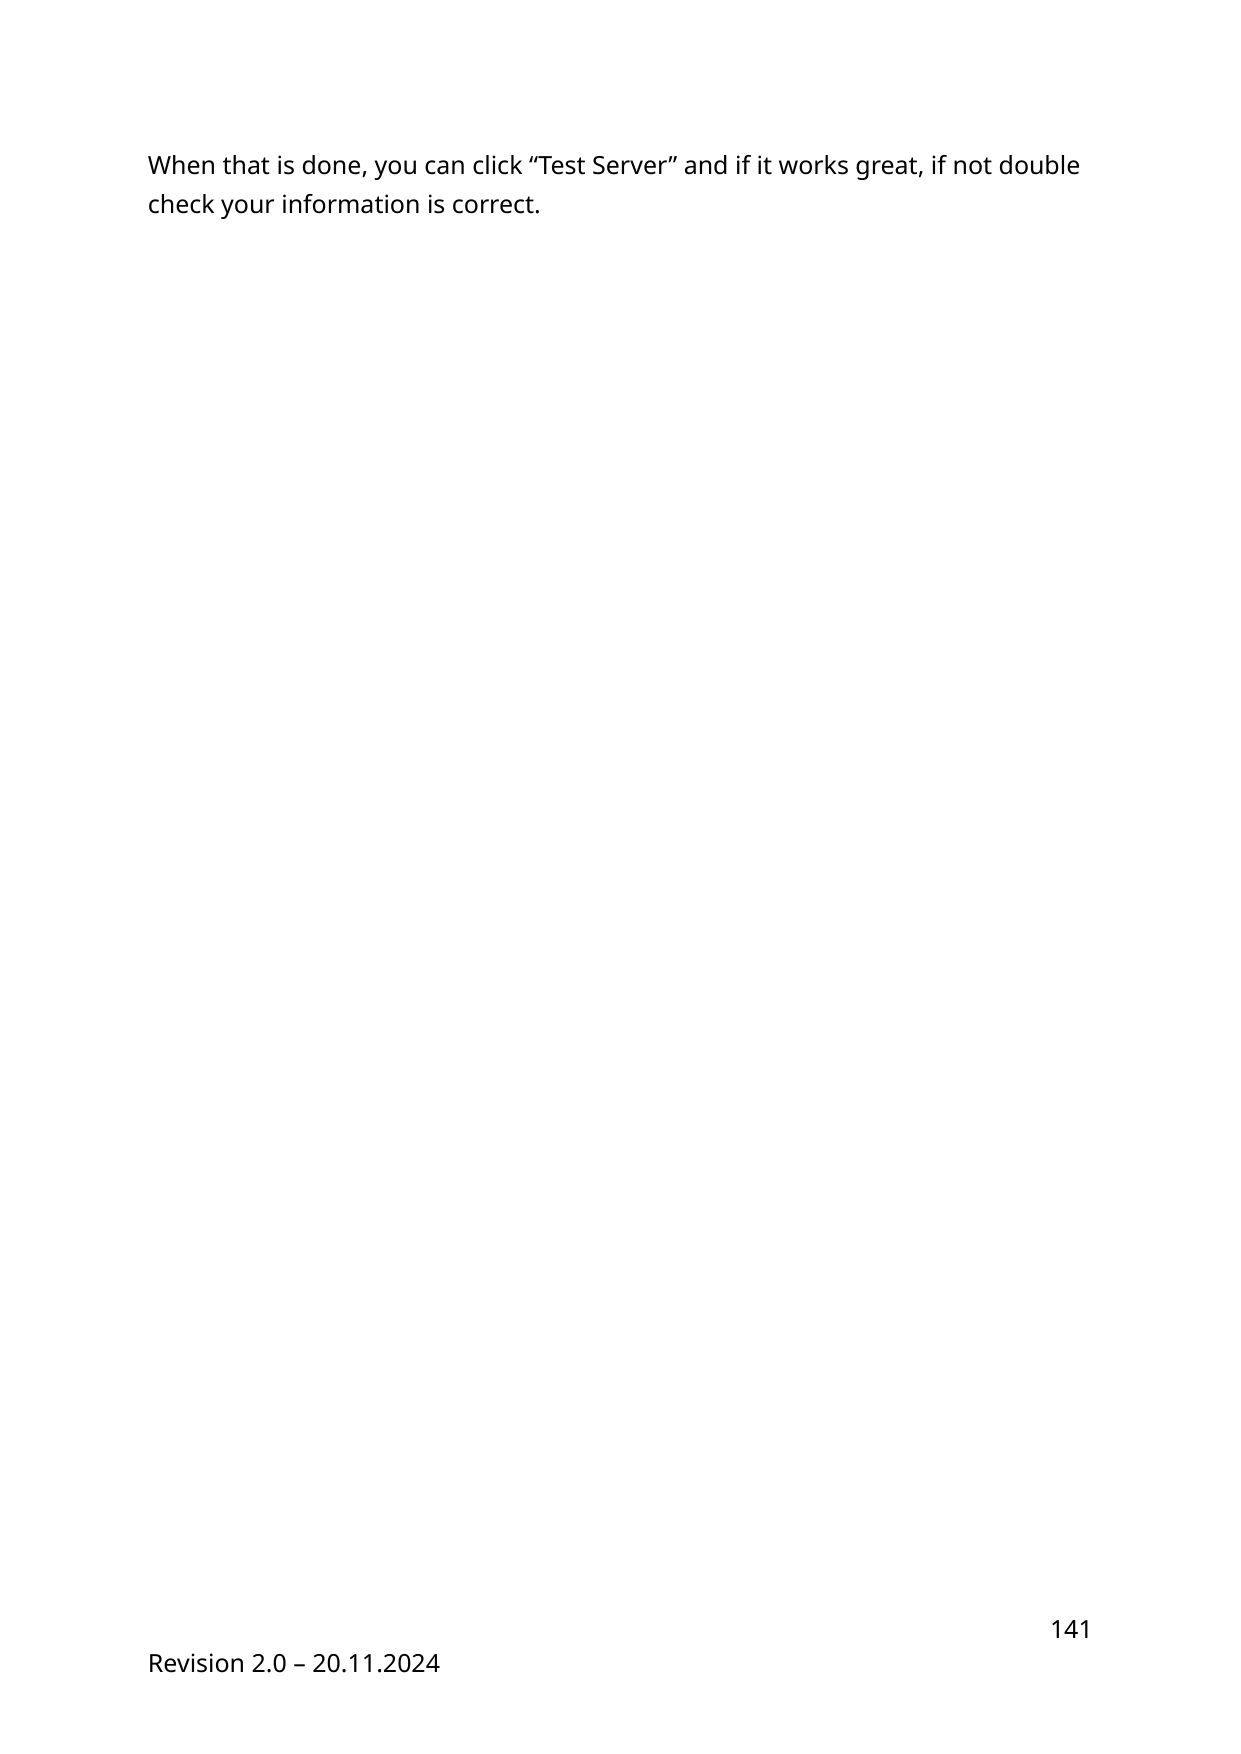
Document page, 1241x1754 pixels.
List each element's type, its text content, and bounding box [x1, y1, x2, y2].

text When that is done, you can click “Test Server” and if it works great, if not double check your information is correct. [148, 148, 1093, 221]
